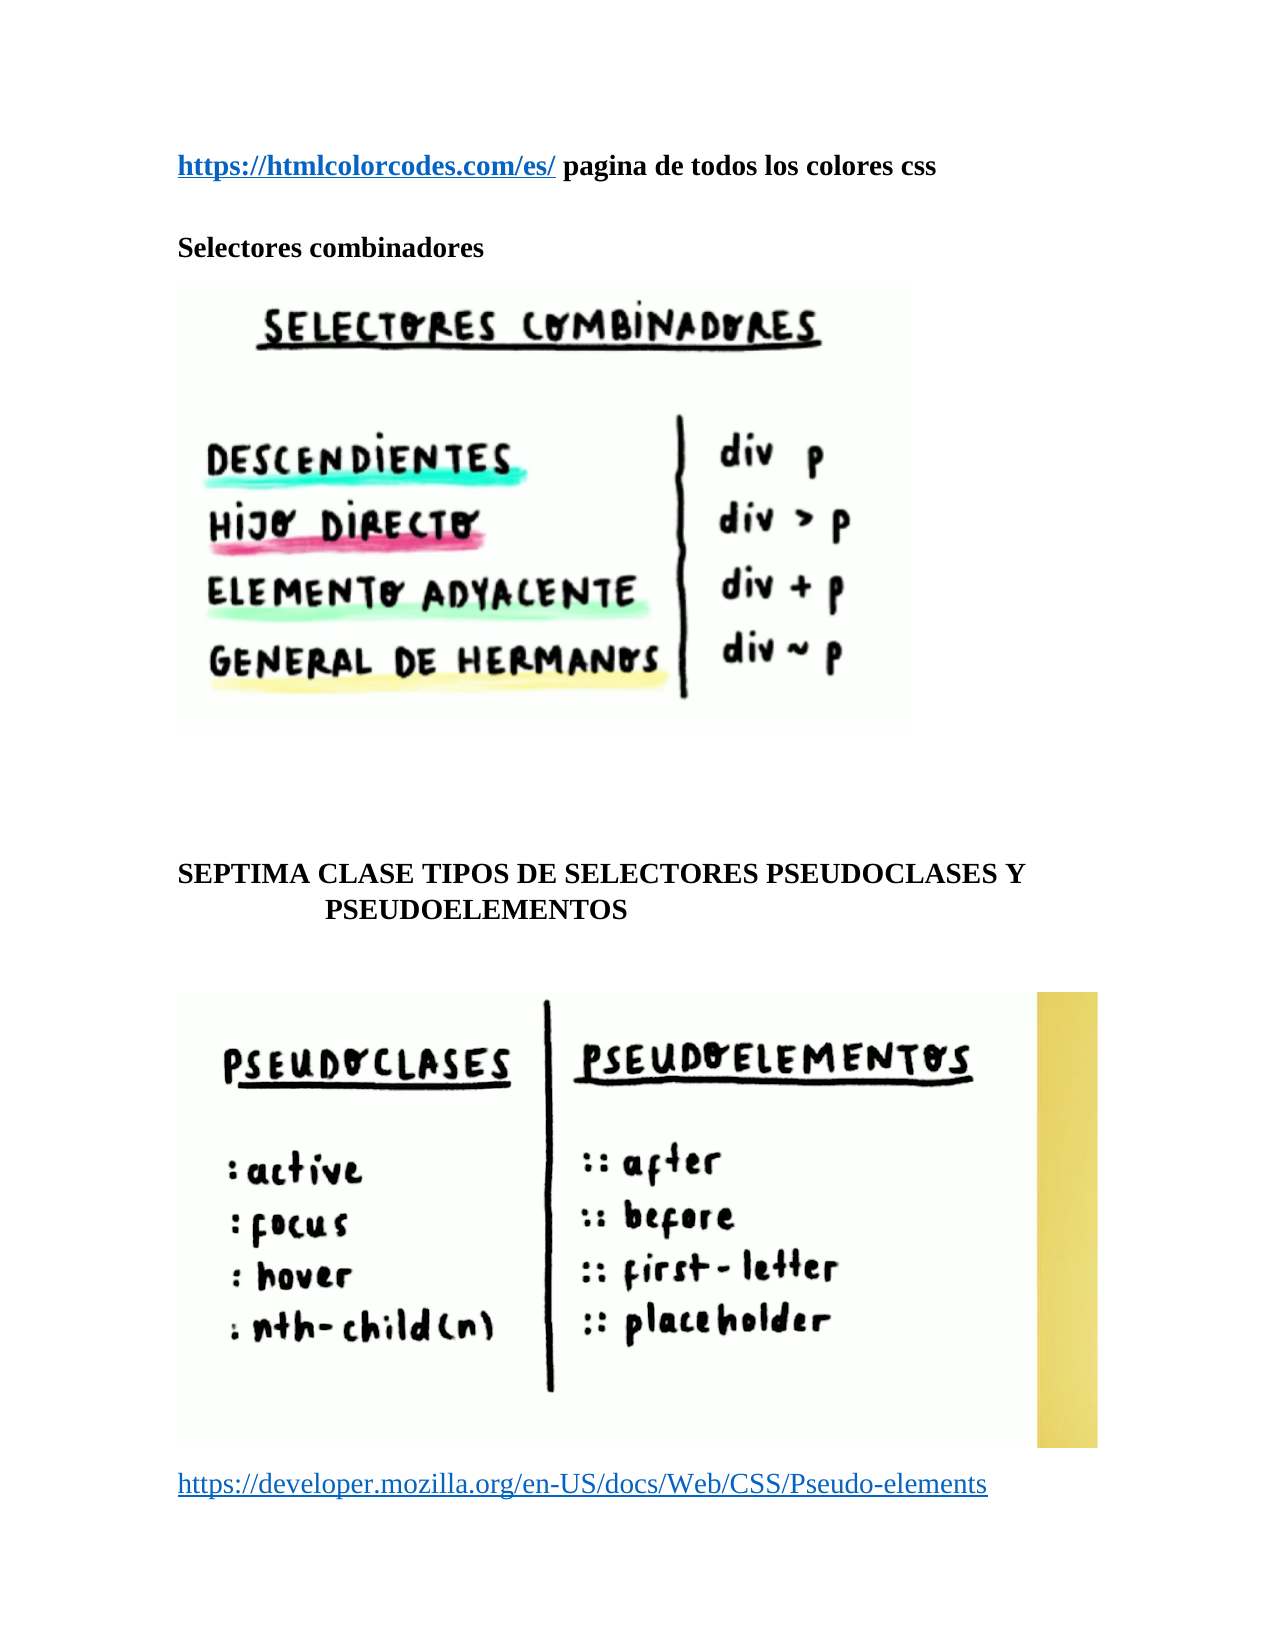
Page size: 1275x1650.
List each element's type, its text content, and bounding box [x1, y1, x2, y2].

text SEPTIMA CLASE TIPOS DE SELECTORES PSEUDOCLASES Y PSEUDOELEMENTOS [177, 856, 1098, 926]
text https://htmlcolorcodes.com/es/ pagina de todos los colores css [177, 148, 1098, 211]
text Selectores combinadores [177, 230, 1098, 264]
text https://developer.mozilla.org/en-US/docs/Web/CSS/Pseudo-elements [177, 1466, 1098, 1500]
picture [177, 992, 1098, 1448]
picture [177, 283, 909, 732]
